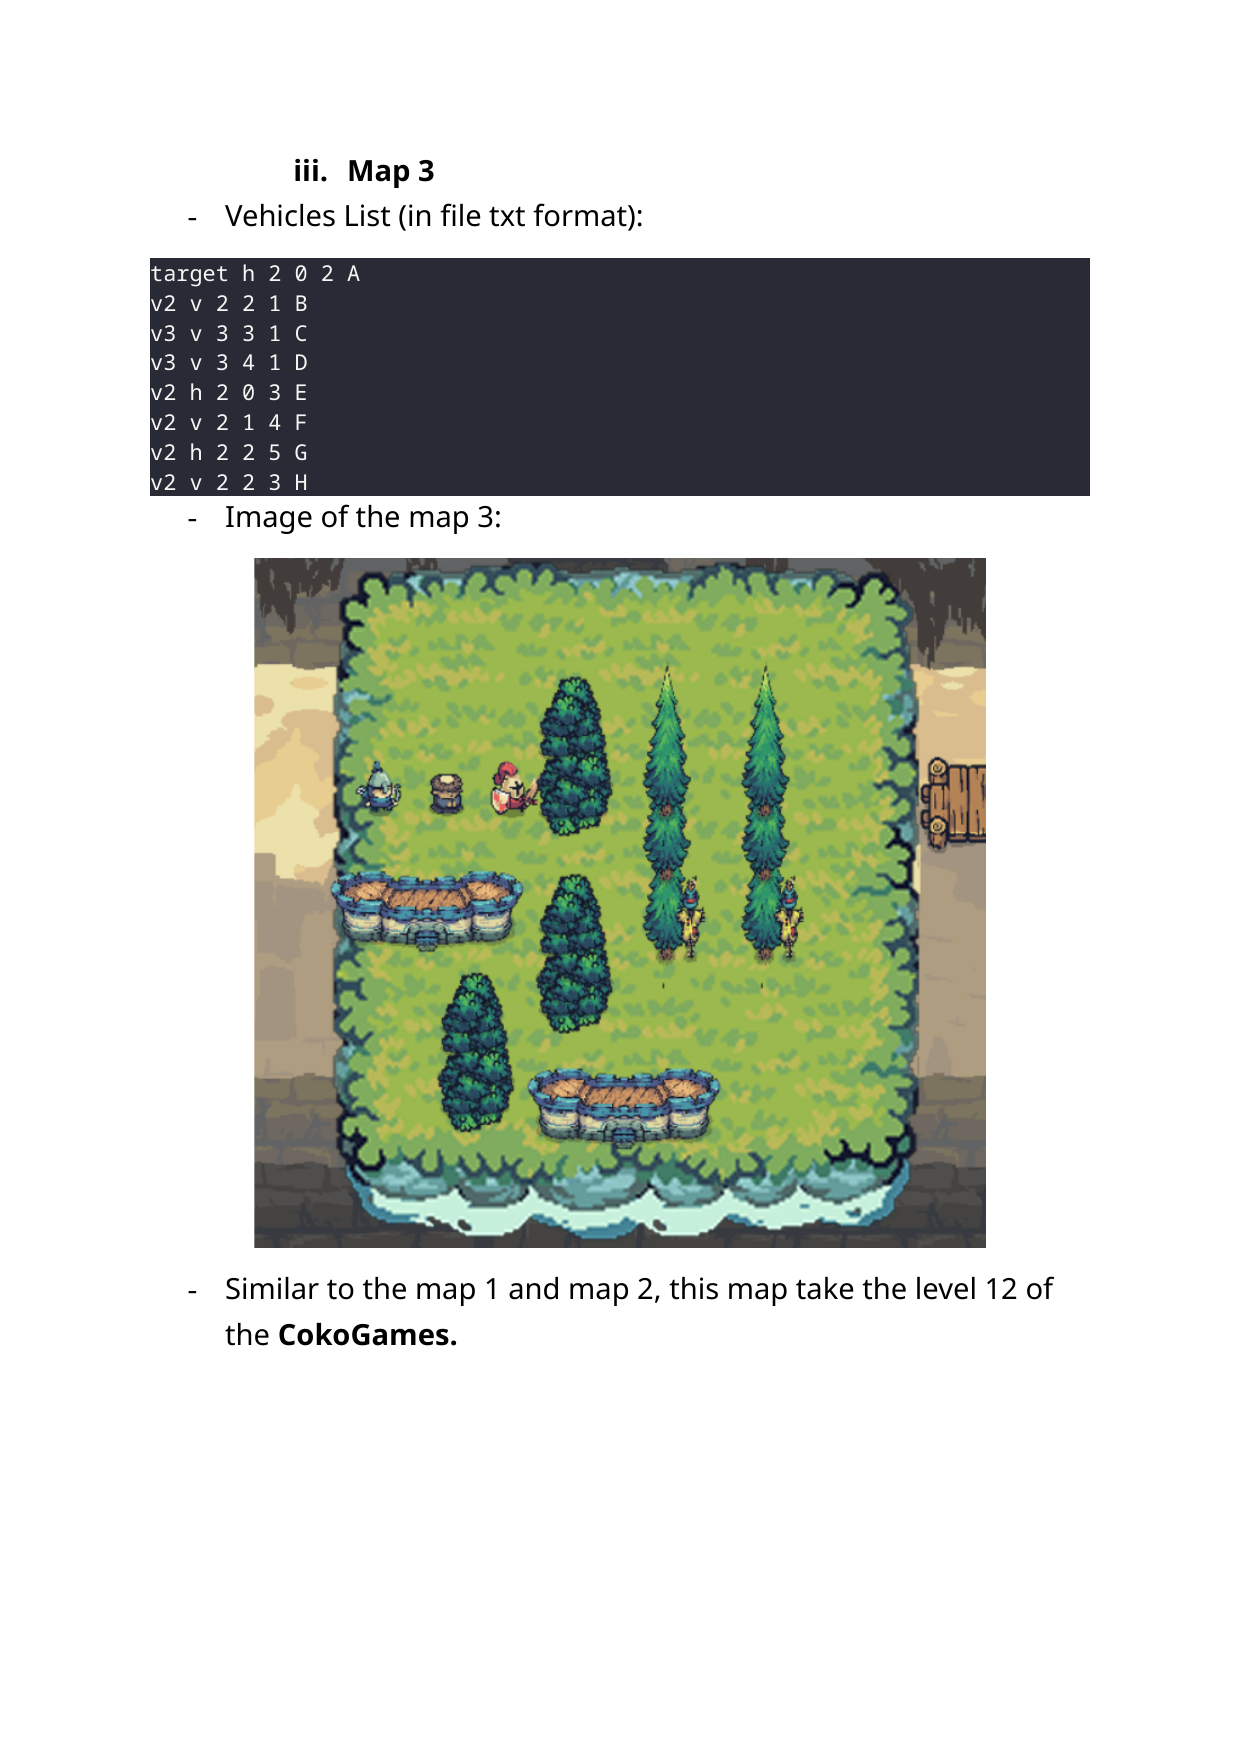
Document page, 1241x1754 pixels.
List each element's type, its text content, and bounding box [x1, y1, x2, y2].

list Vehicles List (in file txt format): [187, 196, 1090, 235]
text v3 v 3 3 1 C [150, 317, 1090, 347]
list Image of the map 3: [187, 496, 1090, 536]
picture [254, 558, 986, 1248]
text target h 2 0 2 A [150, 258, 1090, 288]
text v2 h 2 2 5 G [150, 437, 1090, 466]
text v2 v 2 1 4 F [150, 407, 1090, 437]
text v2 v 2 2 1 B [150, 288, 1090, 317]
list Similar to the map 1 and map 2, this map take the level 12 of the CokoGames. [187, 1268, 1090, 1354]
text v2 h 2 0 3 E [150, 377, 1090, 407]
text v3 v 3 4 1 D [150, 347, 1090, 377]
list Map 3 [328, 150, 1090, 190]
text v2 v 2 2 3 H [150, 466, 1090, 496]
